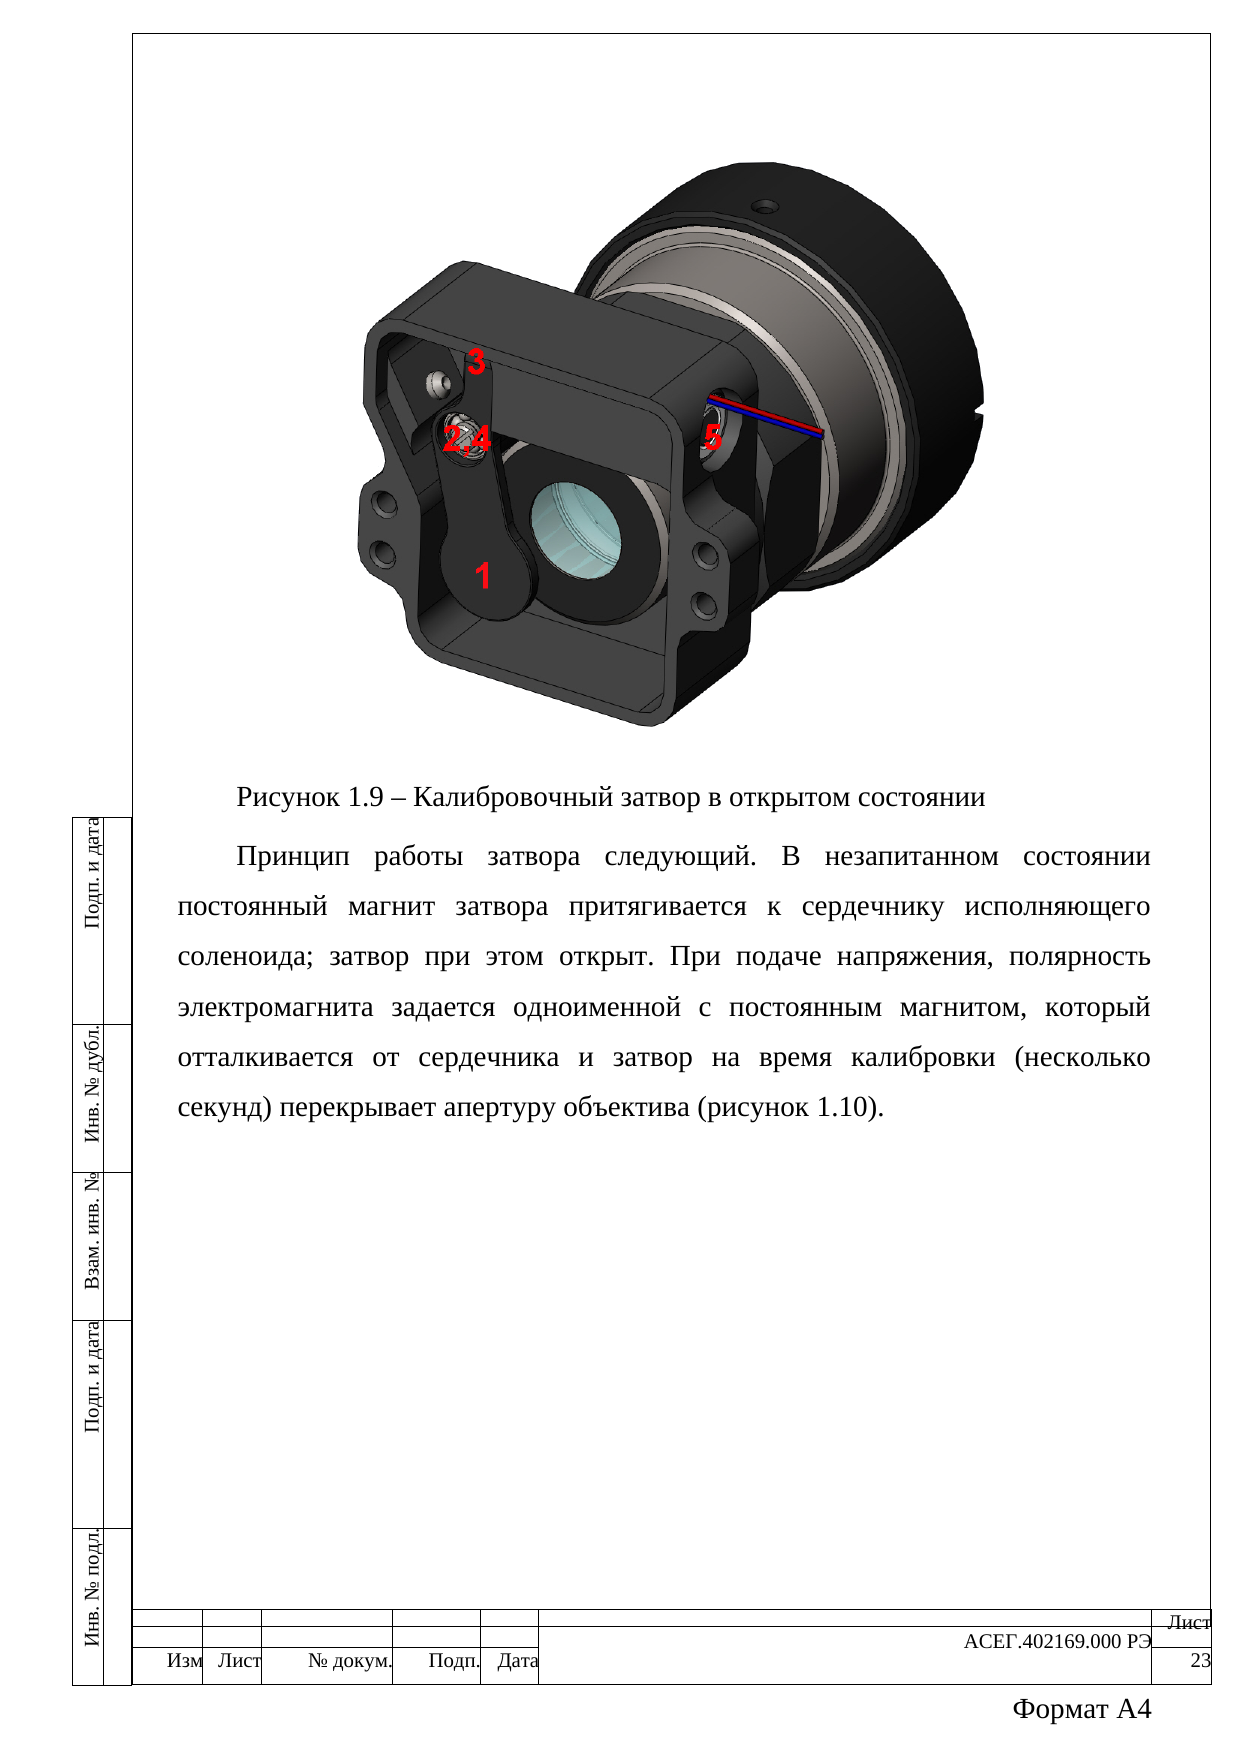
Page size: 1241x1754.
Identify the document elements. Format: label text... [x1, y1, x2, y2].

text Принцип работы затвора следующий. В незапитанном состоянии постоянный магнит затвора притягивается к сердечнику исполняющего соленоида; затвор при этом открыт. При подаче напряжения, полярность электромагнита задается одноименной с постоянным магнитом, который отталкивается от сердечника и затвор на время калибровки (несколько секунд) перекрывает апертуру объектива (рисунок 1.10). [177, 838, 1152, 1123]
text Рисунок 1.9 – Калибровочный затвор в открытом состоянии [236, 779, 1092, 813]
picture [333, 118, 996, 757]
